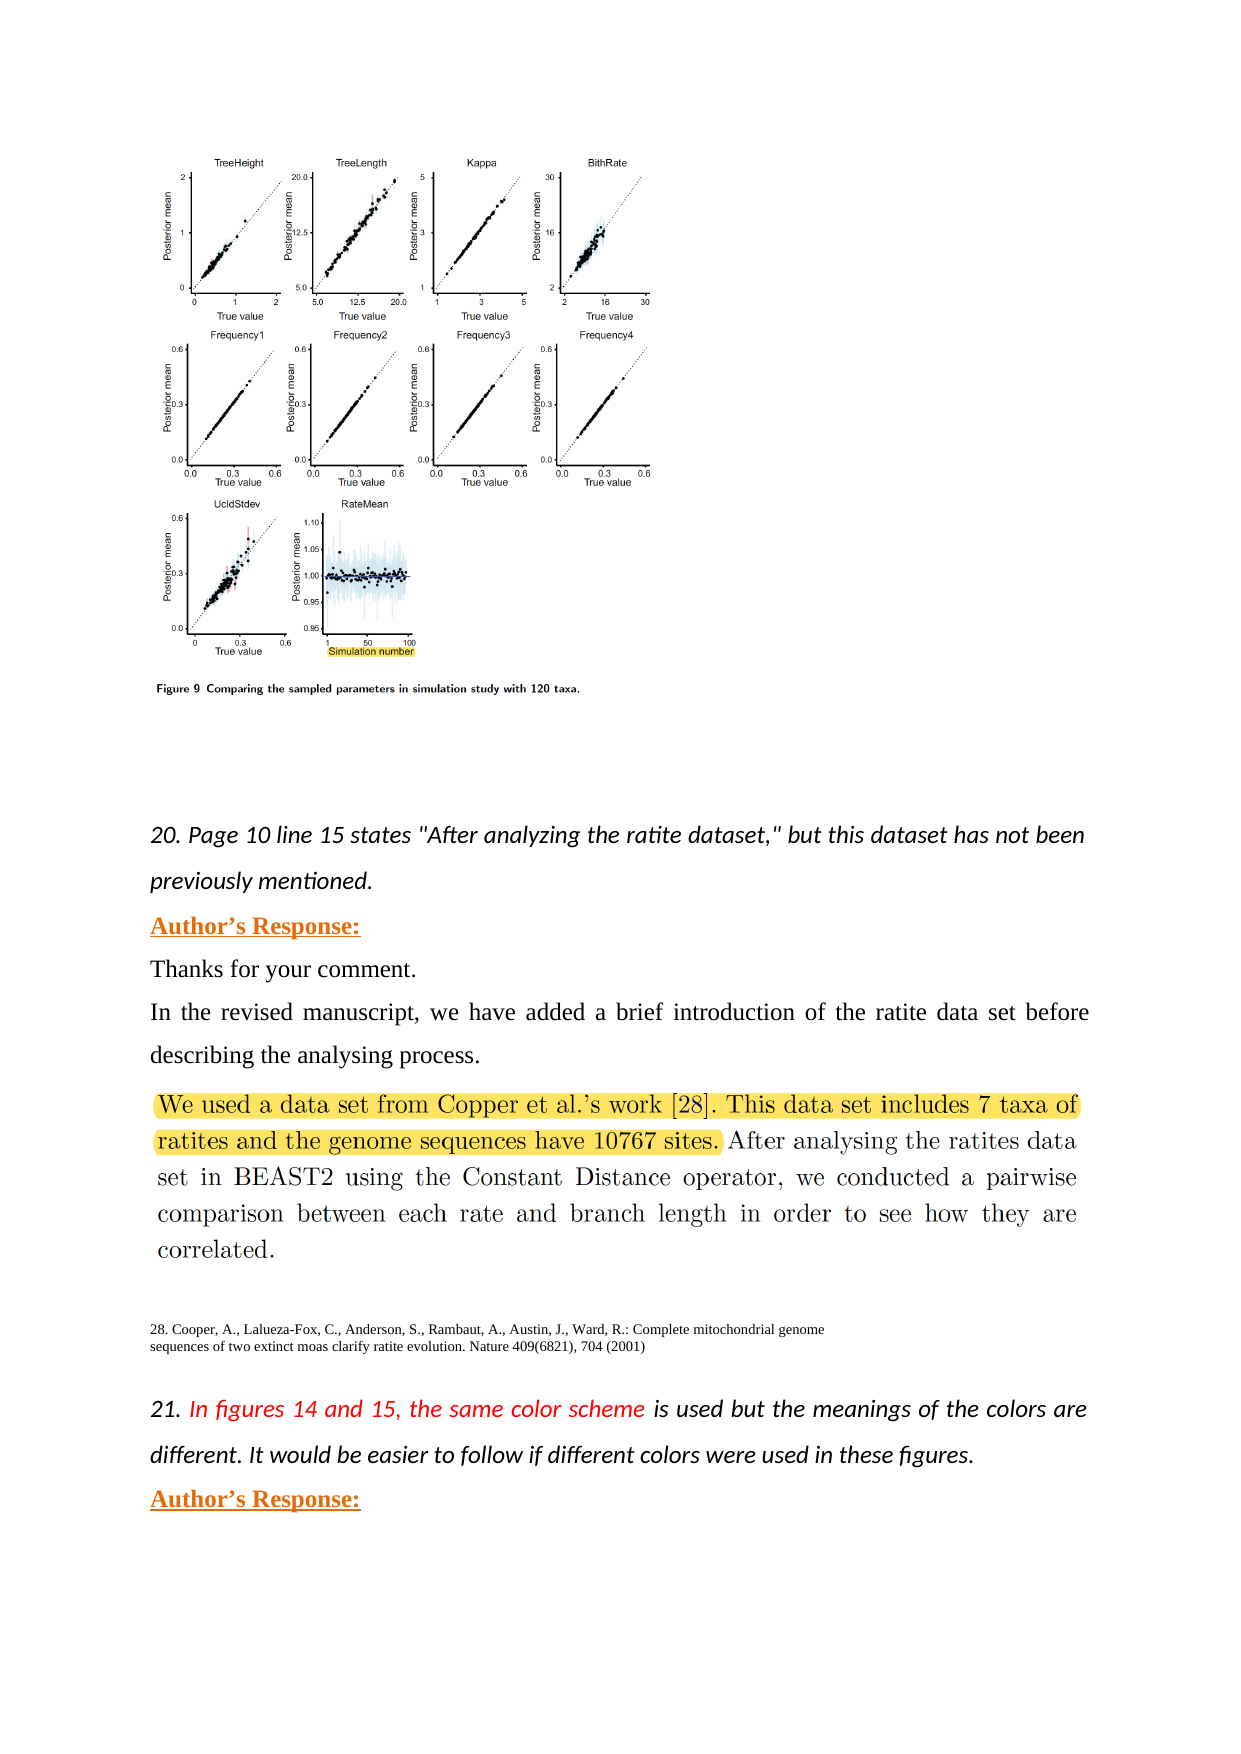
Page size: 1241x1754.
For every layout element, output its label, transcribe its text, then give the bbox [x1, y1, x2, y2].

text 28. Cooper, A., Lalueza-Fox, C., Anderson, S., Rambaut, A., Austin, J., Ward, R.: Complete mitochondrial genome [150, 1321, 1090, 1337]
picture [150, 1083, 1090, 1263]
text In the revised manuscript, we have added a brief introduction of the ratite data set before describing the analysing process. [150, 997, 1090, 1069]
text 21. In figures 14 and 15, the same color scheme is used but the meanings of the colors are different. It would be easier to follow if different colors were used in these figures. [150, 1393, 1090, 1469]
text 20. Page 10 line 15 states "After analyzing the ratite dataset," but this dataset has not been previously mentioned. [150, 819, 1090, 896]
text Author’s Response: [150, 1484, 1090, 1513]
picture [150, 150, 667, 700]
text Thanks for your comment. [150, 954, 1090, 983]
text Author’s Response: [150, 911, 1090, 939]
text sequences of two extinct moas clarify ratite evolution. Nature 409(6821), 704 (2001) [150, 1337, 1090, 1354]
